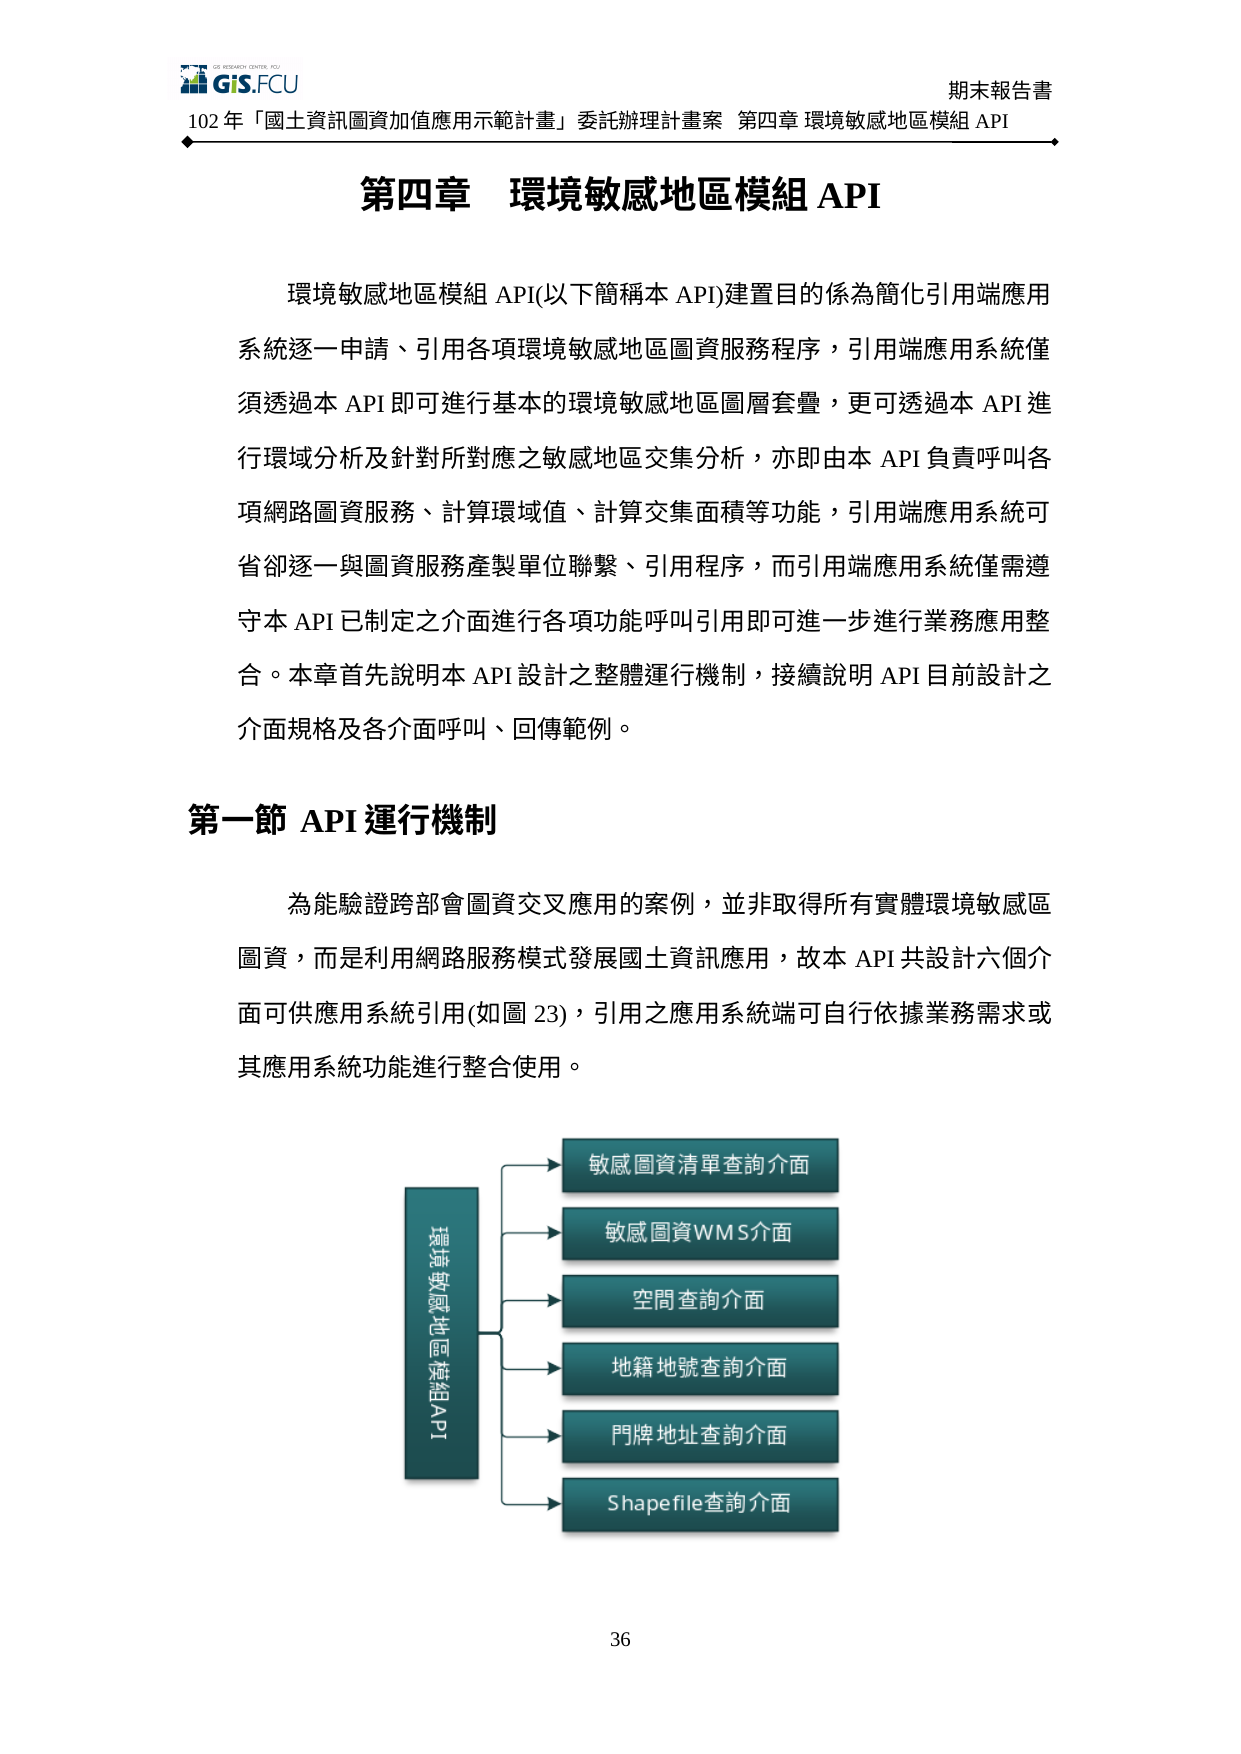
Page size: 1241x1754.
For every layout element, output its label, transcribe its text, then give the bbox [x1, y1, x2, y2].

text 為能驗證跨部會圖資交叉應用的案例，並非取得所有實體環境敏感區圖資，而是利用網路服務模式發展國土資訊應用，故本API共設計六個介面可供應用系統引用(如圖 23)，引用之應用系統端可自行依據業務需求或其應用系統功能進行整合使用。 [237, 884, 1053, 1084]
subtitle API運行機制 [187, 793, 1053, 842]
text 環境敏感地區模組API(以下簡稱本API)建置目的係為簡化引用端應用系統逐一申請、引用各項環境敏感地區圖資服務程序，引用端應用系統僅須透過本API即可進行基本的環境敏感地區圖層套疊，更可透過本API進行環域分析及針對所對應之敏感地區交集分析，亦即由本API負責呼叫各項網路圖資服務、計算環域值、計算交集面積等功能，引用端應用系統可省卻逐一與圖資服務產製單位聯繫、引用程序，而引用端應用系統僅需遵守本API已制定之介面進行各項功能呼叫引用即可進一步進行業務應用整合。本章首先說明本API設計之整體運行機制，接續說明API目前設計之介面規格及各介面呼叫、回傳範例。 [237, 275, 1053, 746]
subtitle 環境敏感地區模組API [187, 164, 1053, 219]
picture [167, 57, 304, 100]
